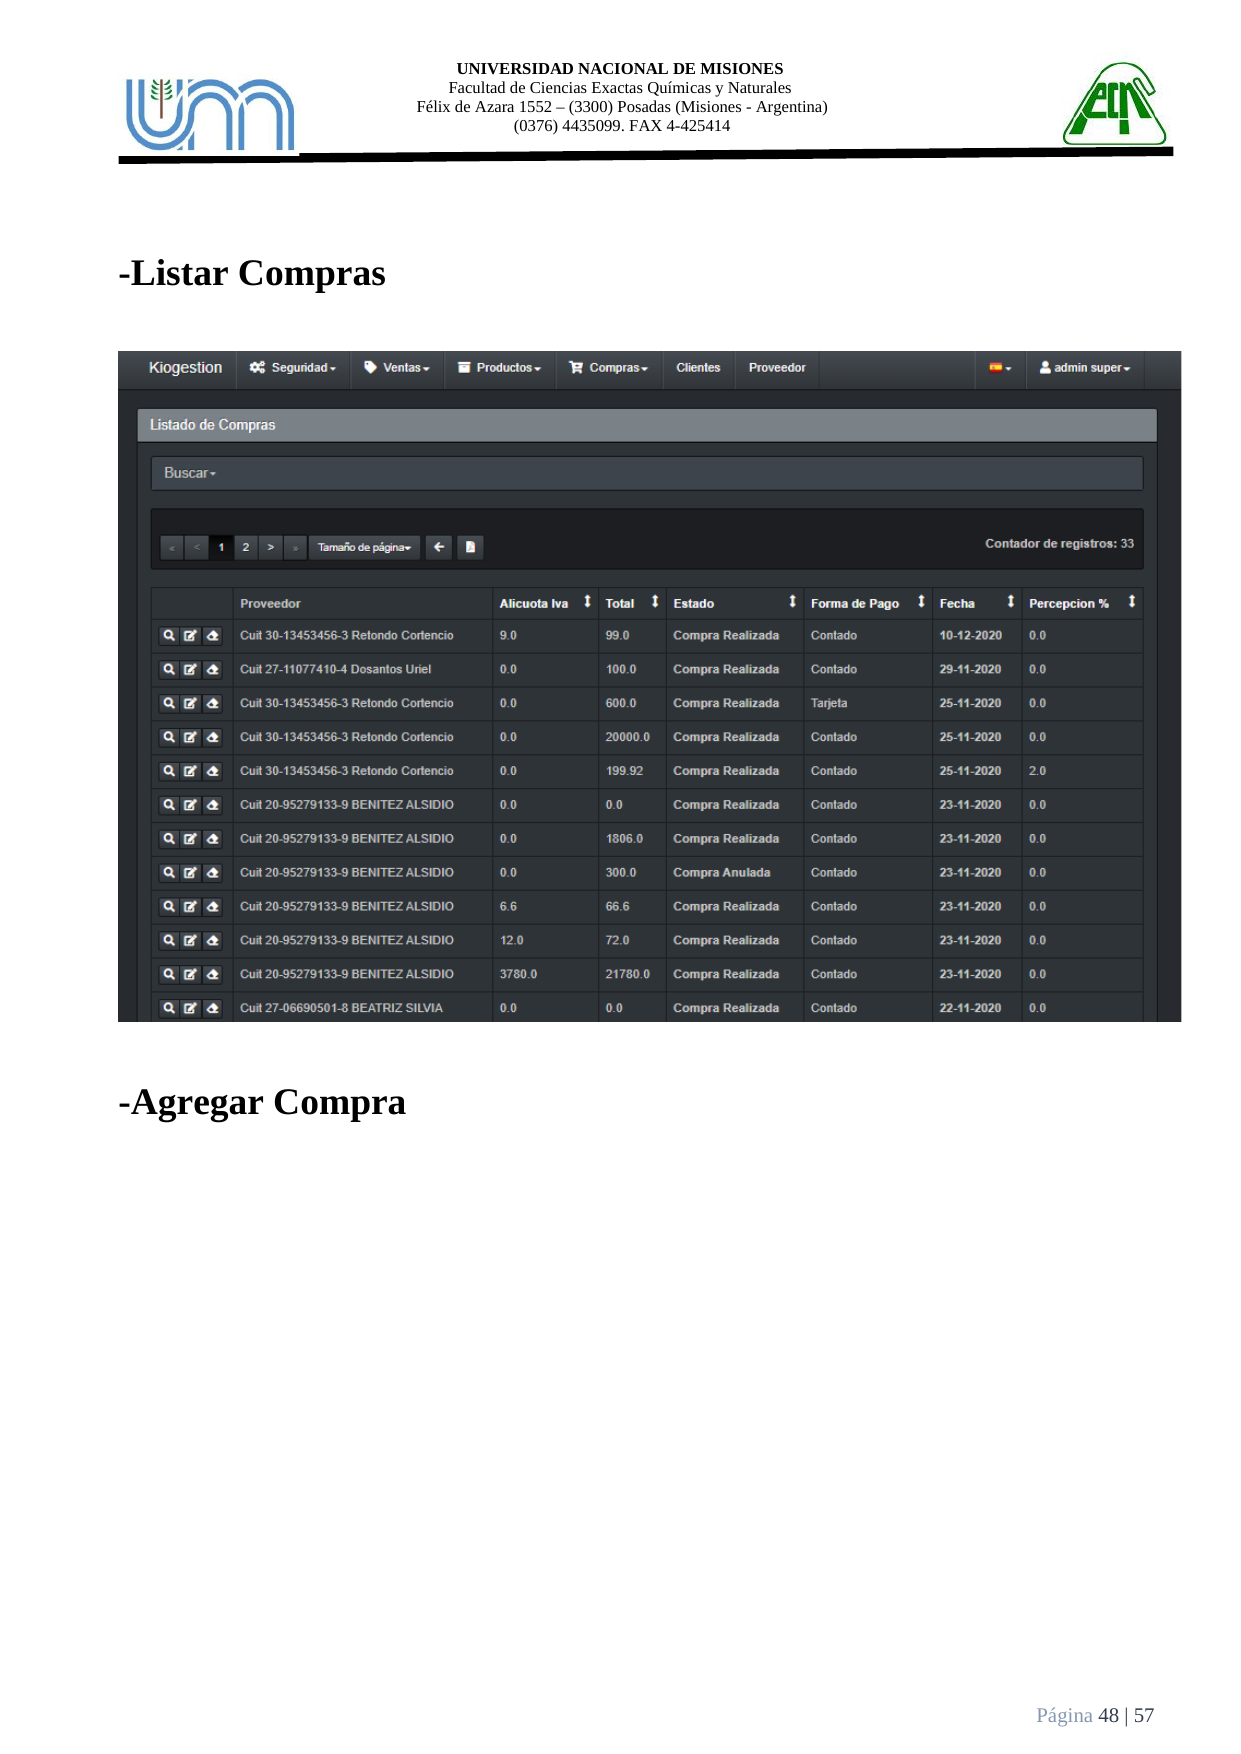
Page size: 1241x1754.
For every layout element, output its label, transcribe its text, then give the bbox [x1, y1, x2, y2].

picture [118, 351, 1182, 1022]
picture [118, 73, 300, 156]
picture [1047, 37, 1182, 172]
subtitle -Listar Compras [118, 251, 1181, 294]
subtitle -Agregar Compra [118, 1079, 1181, 1122]
